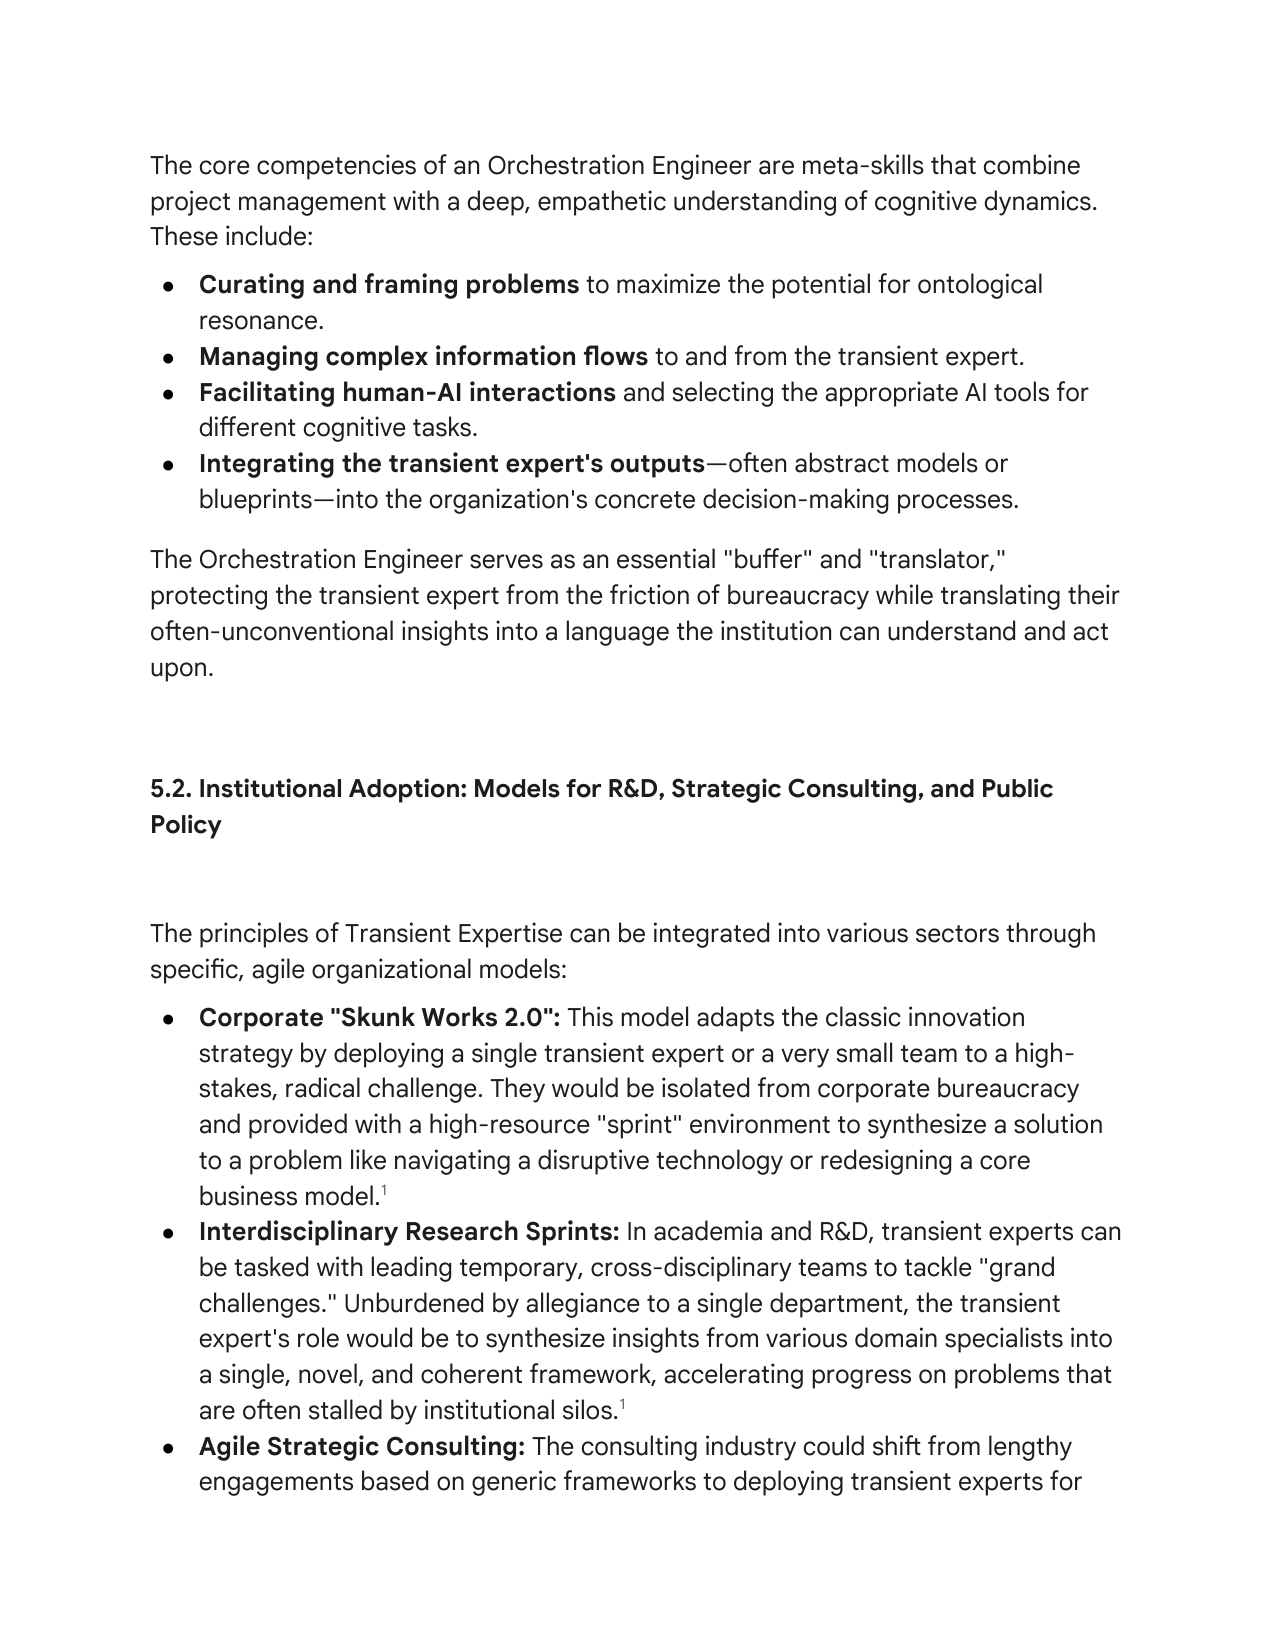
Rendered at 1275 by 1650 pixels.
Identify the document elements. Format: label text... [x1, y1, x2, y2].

list Interdisciplinary Research Sprints: In academia and R&D, transient experts can be tasked with leading temporary, cross-disciplinary teams to tackle "grand challenges." Unburdened by allegiance to a single department, the transient expert's role would be to synthesize insights from various domain specialists into a single, novel, and coherent framework, accelerating progress on problems that are often stalled by institutional silos.1 [161, 1216, 1125, 1426]
text The core competencies of an Orchestration Engineer are meta-skills that combine project management with a deep, empathetic understanding of cognitive dynamics. These include: [150, 150, 1125, 253]
subtitle 5.2. Institutional Adoption: Models for R&D, Strategic Consulting, and Public Policy [150, 773, 1125, 841]
list Facilitating human-AI interactions and selecting the appropriate AI tools for different cognitive tasks. [161, 377, 1125, 444]
text The Orchestration Engineer serves as an essential "buffer" and "translator," protecting the transient expert from the friction of bureaucracy while translating their often-unconventional insights into a language the institution can understand and act upon. [150, 545, 1125, 683]
text The principles of Transient Expertise can be integrated into various sectors through specific, agile organizational models: [150, 918, 1125, 985]
list Integrating the transient expert's outputs—often abstract models or blueprints—into the organization's concrete decision-making processes. [161, 448, 1125, 515]
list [161, 1431, 1125, 1498]
list Corporate "Skunk Works 2.0": This model adapts the classic innovation strategy by deploying a single transient expert or a very small team to a high-stakes, radical challenge. They would be isolated from corporate bureaucracy and provided with a high-resource "sprint" environment to synthesize a solution to a problem like navigating a disruptive technology or redesigning a core business model.1 [161, 1002, 1125, 1212]
list Curating and framing problems to maximize the potential for ontological resonance. [161, 270, 1125, 337]
list Managing complex information flows to and from the transient expert. [161, 341, 1125, 372]
